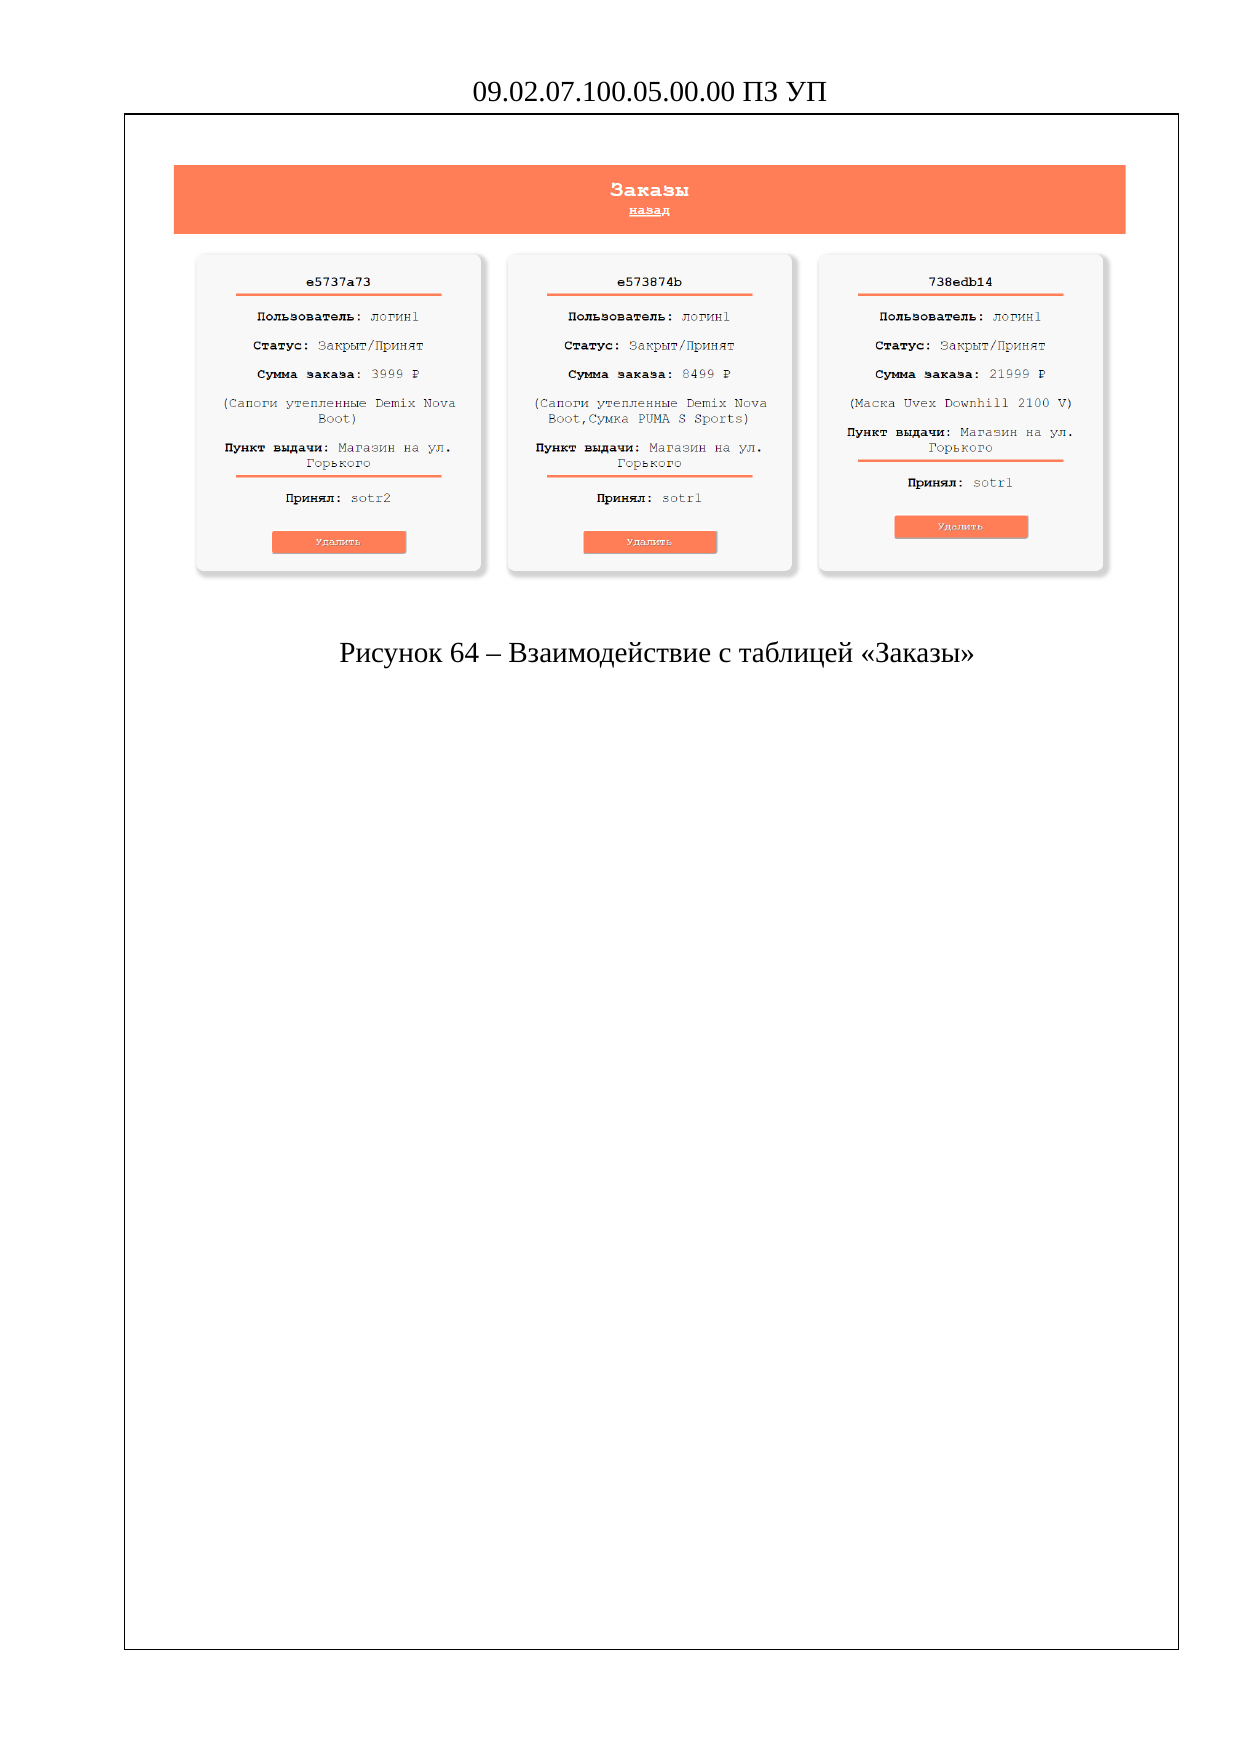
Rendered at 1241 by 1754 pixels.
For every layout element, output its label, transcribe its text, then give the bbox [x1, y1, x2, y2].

subtitle Рисунок 64 – Взаимодействие с таблицей «Заказы» [148, 636, 1166, 669]
picture [173, 165, 1126, 594]
